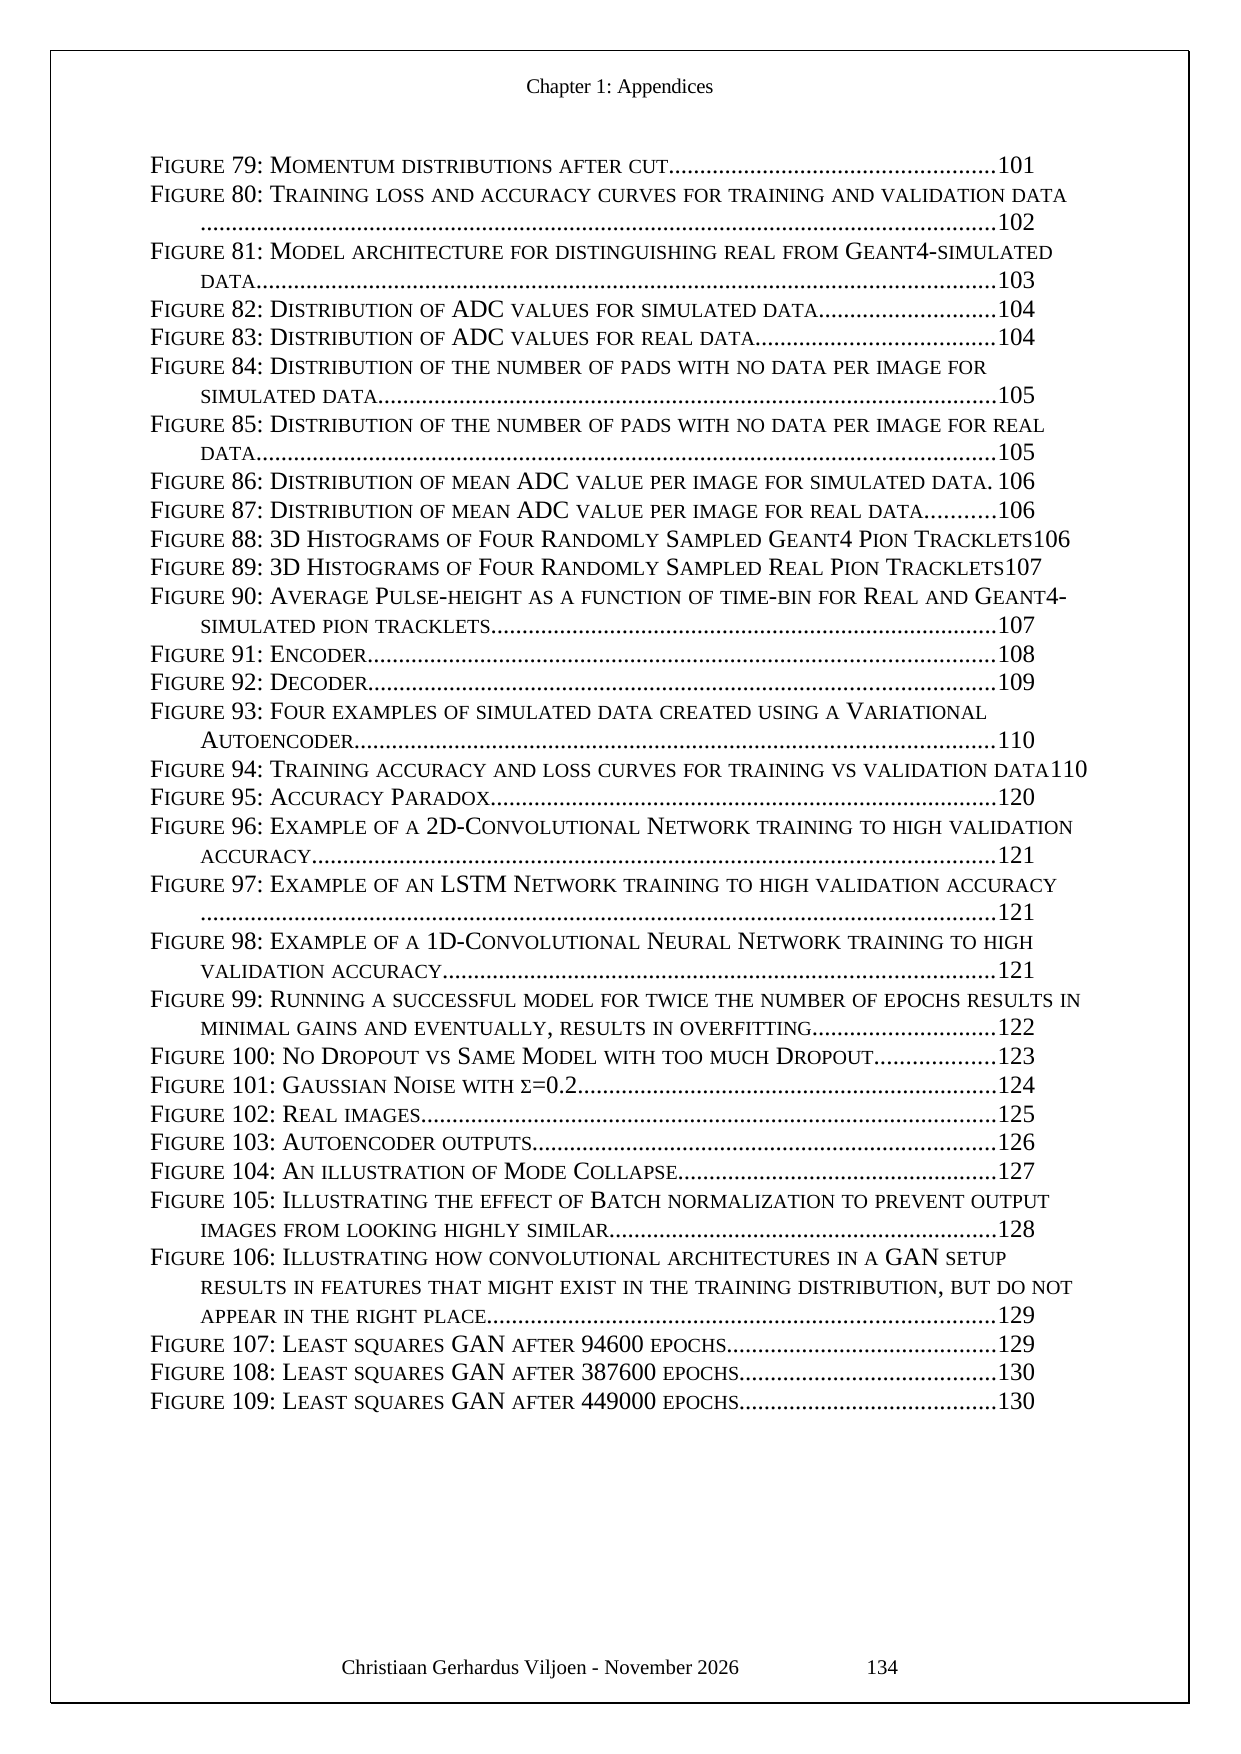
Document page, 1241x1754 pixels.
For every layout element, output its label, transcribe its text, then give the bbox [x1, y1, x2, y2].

text Figure 82: Distribution of ADC values for simulated data 104 [150, 294, 1089, 322]
text Figure 92: Decoder 109 [150, 667, 1089, 696]
text Figure 87: Distribution of mean ADC value per image for real data 106 [150, 495, 1089, 524]
text Figure 89: 3D Histograms of Four Randomly Sampled Real Pion Tracklets 107 [150, 552, 1089, 581]
text Figure 98: Example of a 1D-Convolutional Neural Network training to high validation accuracy 121 [150, 926, 1089, 984]
text Figure 109: Least squares GAN after 449000 epochs 130 [150, 1386, 1089, 1415]
text Figure 90: Average Pulse-height as a function of time-bin for Real and Geant4-simulated pion tracklets 107 [150, 581, 1089, 639]
text Figure 99: Running a successful model for twice the number of epochs results in minimal gains and eventually, results in overfitting 122 [150, 984, 1089, 1041]
text Figure 101: Gaussian Noise with σ=0.2 124 [150, 1070, 1089, 1099]
text Figure 81: Model architecture for distinguishing real from Geant4-simulated data 103 [150, 236, 1089, 294]
text Figure 86: Distribution of mean ADC value per image for simulated data 106 [150, 466, 1089, 495]
text Figure 107: Least squares GAN after 94600 epochs 129 [150, 1329, 1089, 1357]
text Figure 100: No Dropout vs Same Model with too much Dropout 123 [150, 1041, 1089, 1070]
text Figure 104: An illustration of Mode Collapse 127 [150, 1156, 1089, 1185]
text Figure 105: Illustrating the effect of Batch normalization to prevent output images from looking highly similar 128 [150, 1185, 1089, 1242]
text Figure 106: Illustrating how convolutional architectures in a GAN setup results in features that might exist in the training distribution, but do not appear in the right place 129 [150, 1242, 1089, 1329]
text Figure 83: Distribution of ADC values for real data 104 [150, 322, 1089, 351]
text Figure 93: Four examples of simulated data created using a Variational Autoencoder 110 [150, 696, 1089, 754]
text Figure 94: Training accuracy and loss curves for training vs validation data 110 [150, 754, 1089, 782]
text Figure 102: Real images 125 [150, 1099, 1089, 1127]
text Figure 91: Encoder 108 [150, 639, 1089, 667]
text Figure 84: Distribution of the number of pads with no data per image for simulated data 105 [150, 351, 1089, 409]
text Figure 85: Distribution of the number of pads with no data per image for real data 105 [150, 409, 1089, 466]
text Figure 96: Example of a 2D-Convolutional Network training to high validation accuracy 121 [150, 811, 1089, 869]
text Figure 95: Accuracy Paradox 120 [150, 782, 1089, 811]
text Figure 97: Example of an LSTM Network training to high validation accuracy 121 [150, 869, 1089, 926]
text Figure 80: Training loss and accuracy curves for training and validation data 102 [150, 179, 1089, 236]
text Figure 108: Least squares GAN after 387600 epochs 130 [150, 1357, 1089, 1386]
text Figure 79: Momentum distributions after cut 101 [150, 150, 1089, 179]
text Figure 103: Autoencoder outputs 126 [150, 1127, 1089, 1156]
text Figure 88: 3D Histograms of Four Randomly Sampled Geant4 Pion Tracklets 106 [150, 524, 1089, 552]
